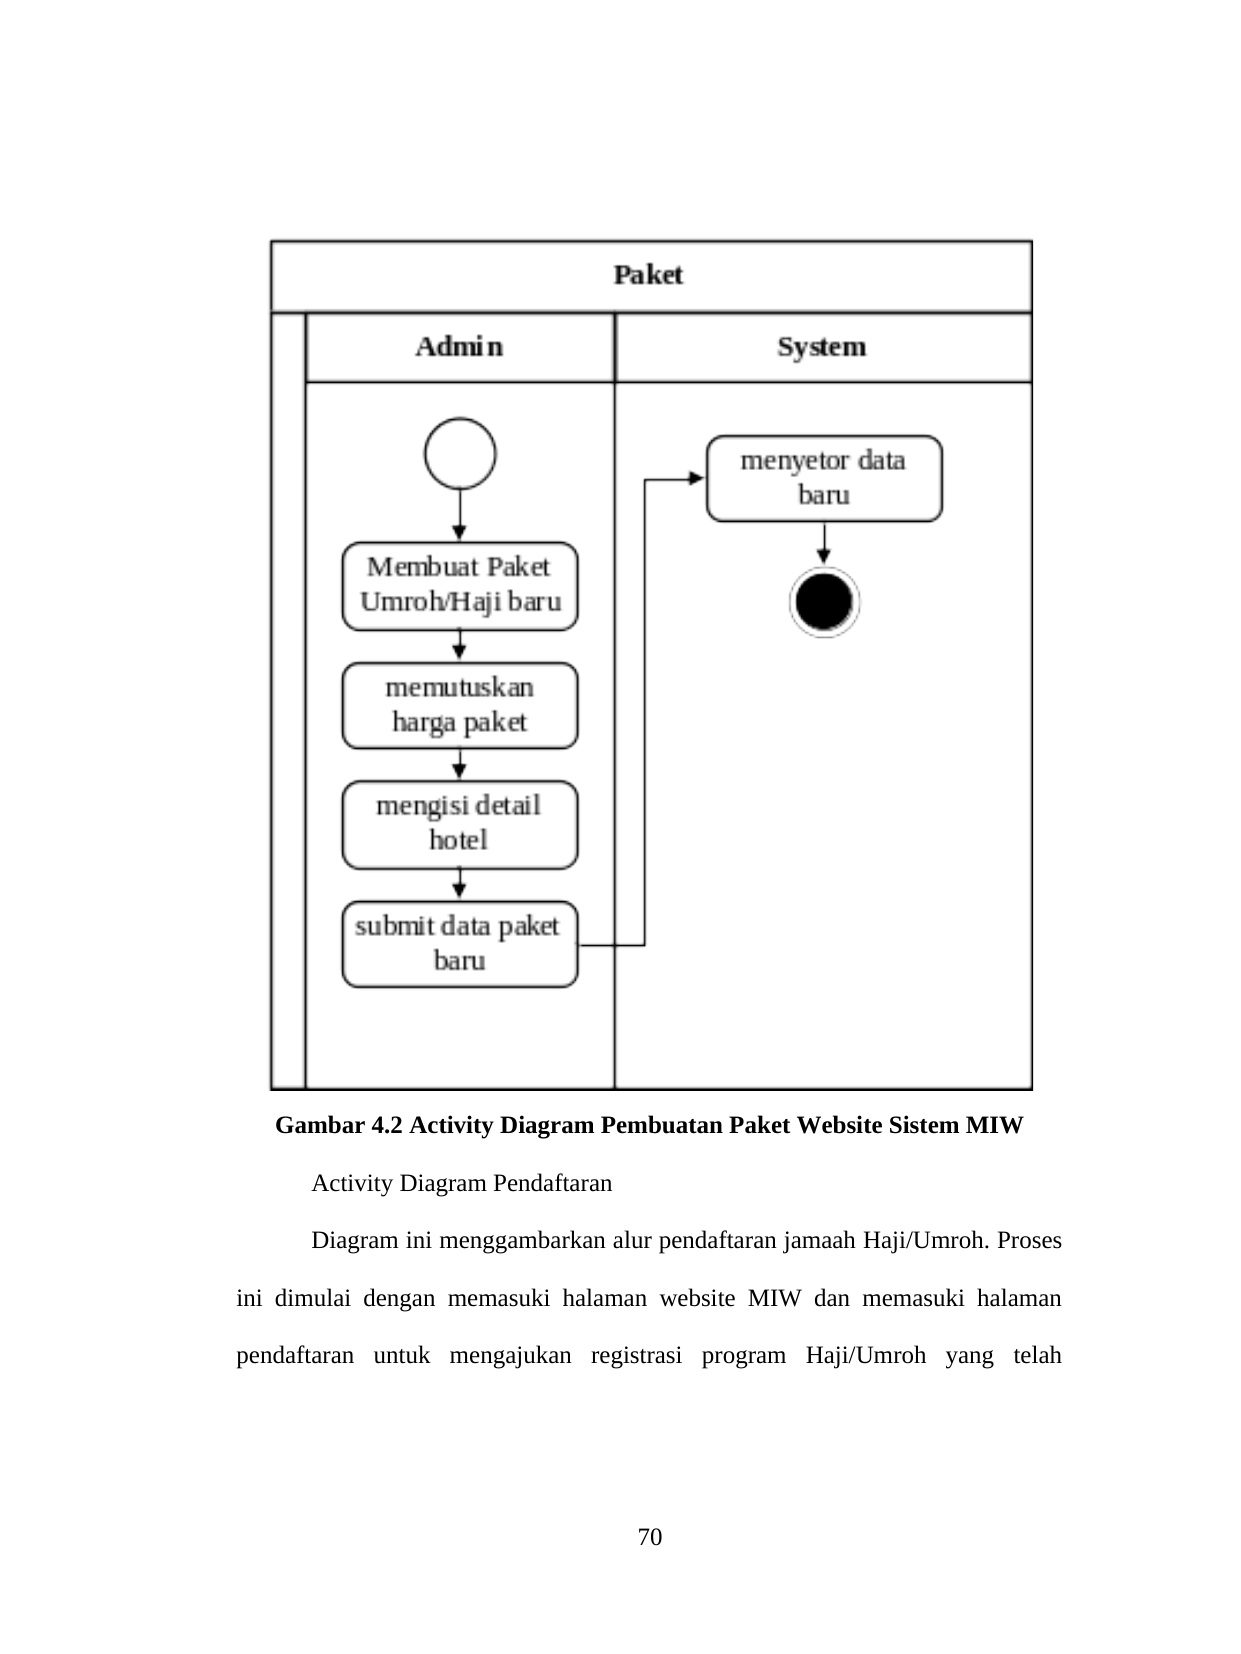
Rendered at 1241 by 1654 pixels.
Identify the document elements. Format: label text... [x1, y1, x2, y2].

text Activity Diagram Pendaftaran [236, 1168, 1063, 1196]
text Activity Diagram Pembuatan Paket Website Sistem MIW [236, 1110, 1063, 1139]
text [236, 1225, 1063, 1369]
